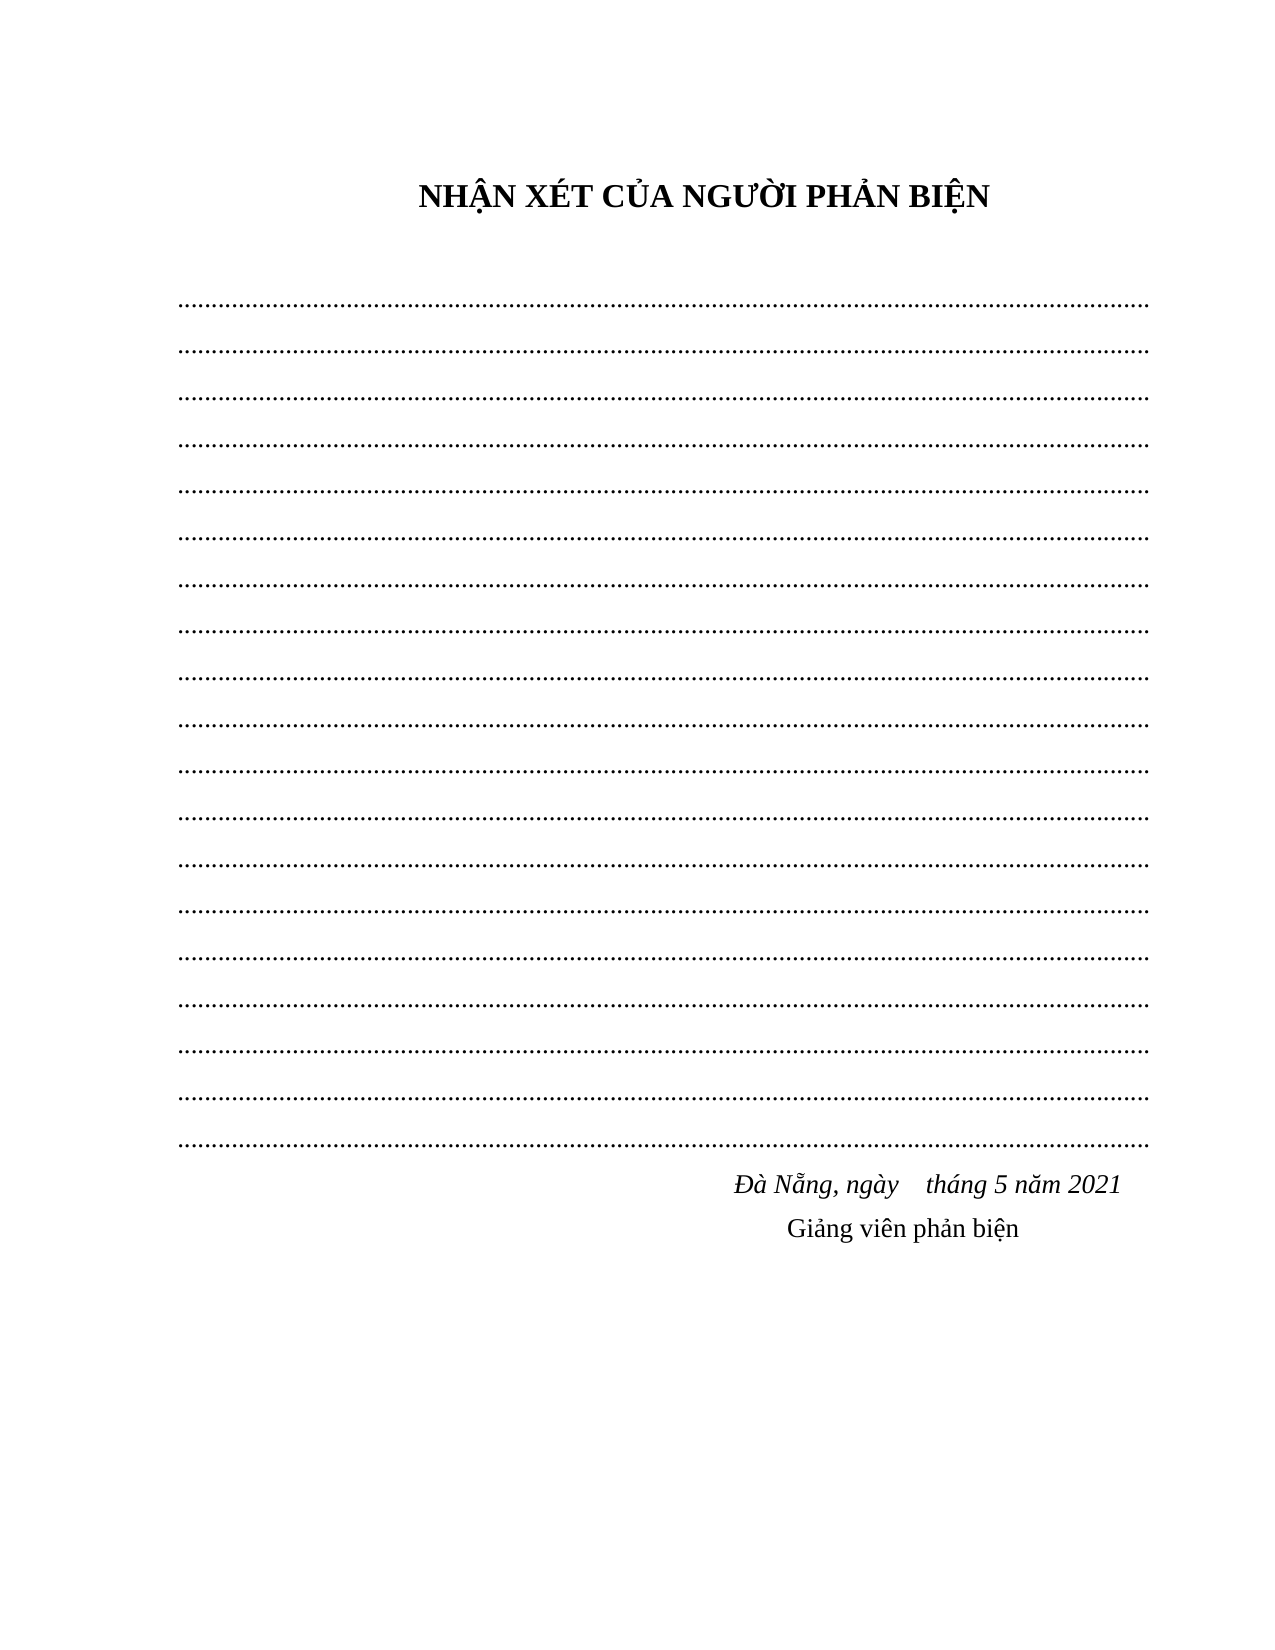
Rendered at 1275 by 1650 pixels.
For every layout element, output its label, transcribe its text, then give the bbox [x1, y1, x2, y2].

text Đà Nẵng, ngày tháng 5 năm 2021 [649, 1169, 1156, 1200]
text Giảng viên phản biện [649, 1212, 1156, 1243]
text ................................................................................................................................................................................................................................................................................................................................................................................................................................................................................................................................................................................................................................................................................................................................................................................................................................................................................................................................................................................................................................................................................................................................................................................................................................................................................................................................................................................................................................................................................................................................................................................................................................................................................................................................................................................................................................................................................................................................................................................................................................................................................................................................................................................................................................................................................................................................................................................................................................................................................................................................................................................................................................................................................................................................................................................................................................................ [177, 282, 1156, 1153]
text NHẬN XÉT CỦA NGƯỜI PHẢN BIỆN [177, 176, 1156, 214]
